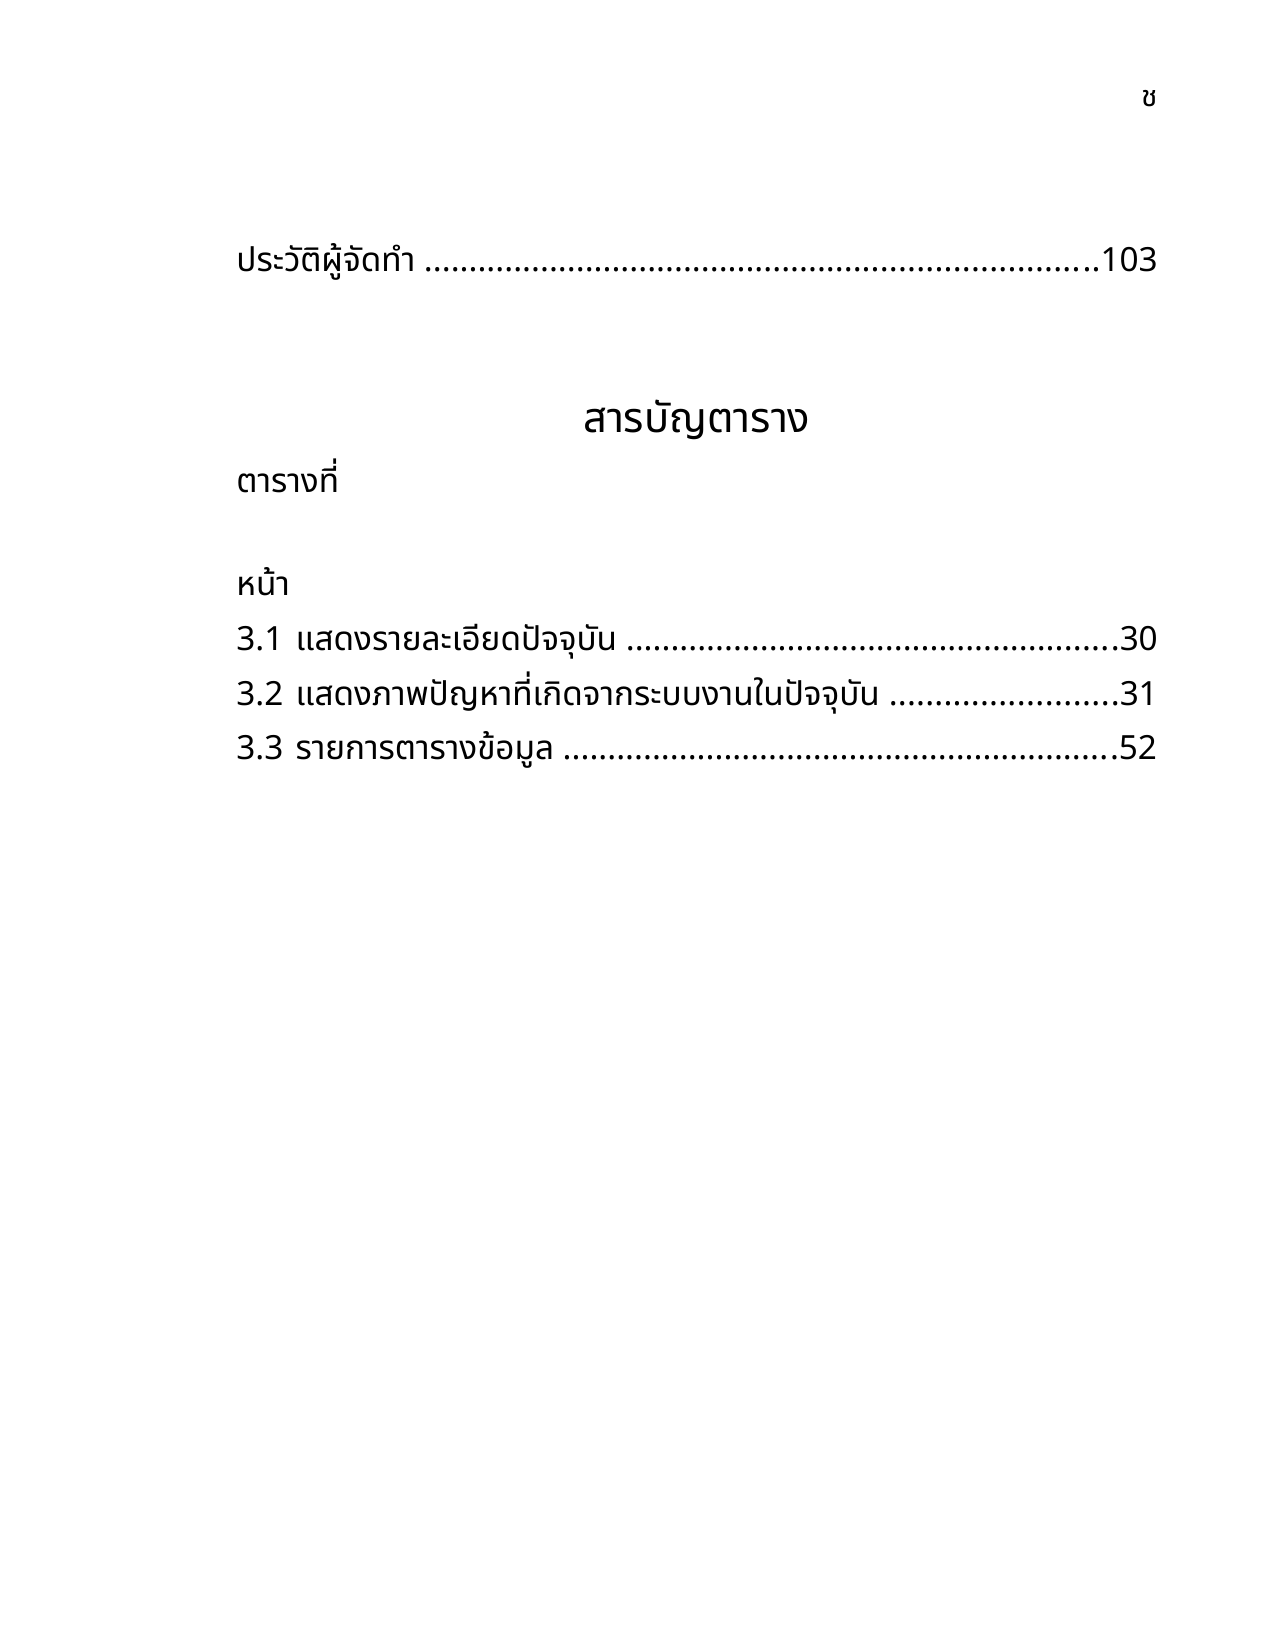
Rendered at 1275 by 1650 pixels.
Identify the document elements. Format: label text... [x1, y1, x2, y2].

text 3.3 รายการตารางข้อมูล .52 [236, 724, 1157, 774]
text 3.1 แสดงรายละเอียดปัจจุบัน .30 [236, 615, 1157, 665]
text ตารางที่ หน้า [236, 457, 1157, 611]
text ประวัติผู้จัดทำ ..103 [236, 236, 1157, 287]
text สารบัญตาราง [236, 389, 1157, 452]
text 3.2 แสดงภาพปัญหาที่เกิดจากระบบงานในปัจจุบัน .31 [236, 669, 1157, 720]
